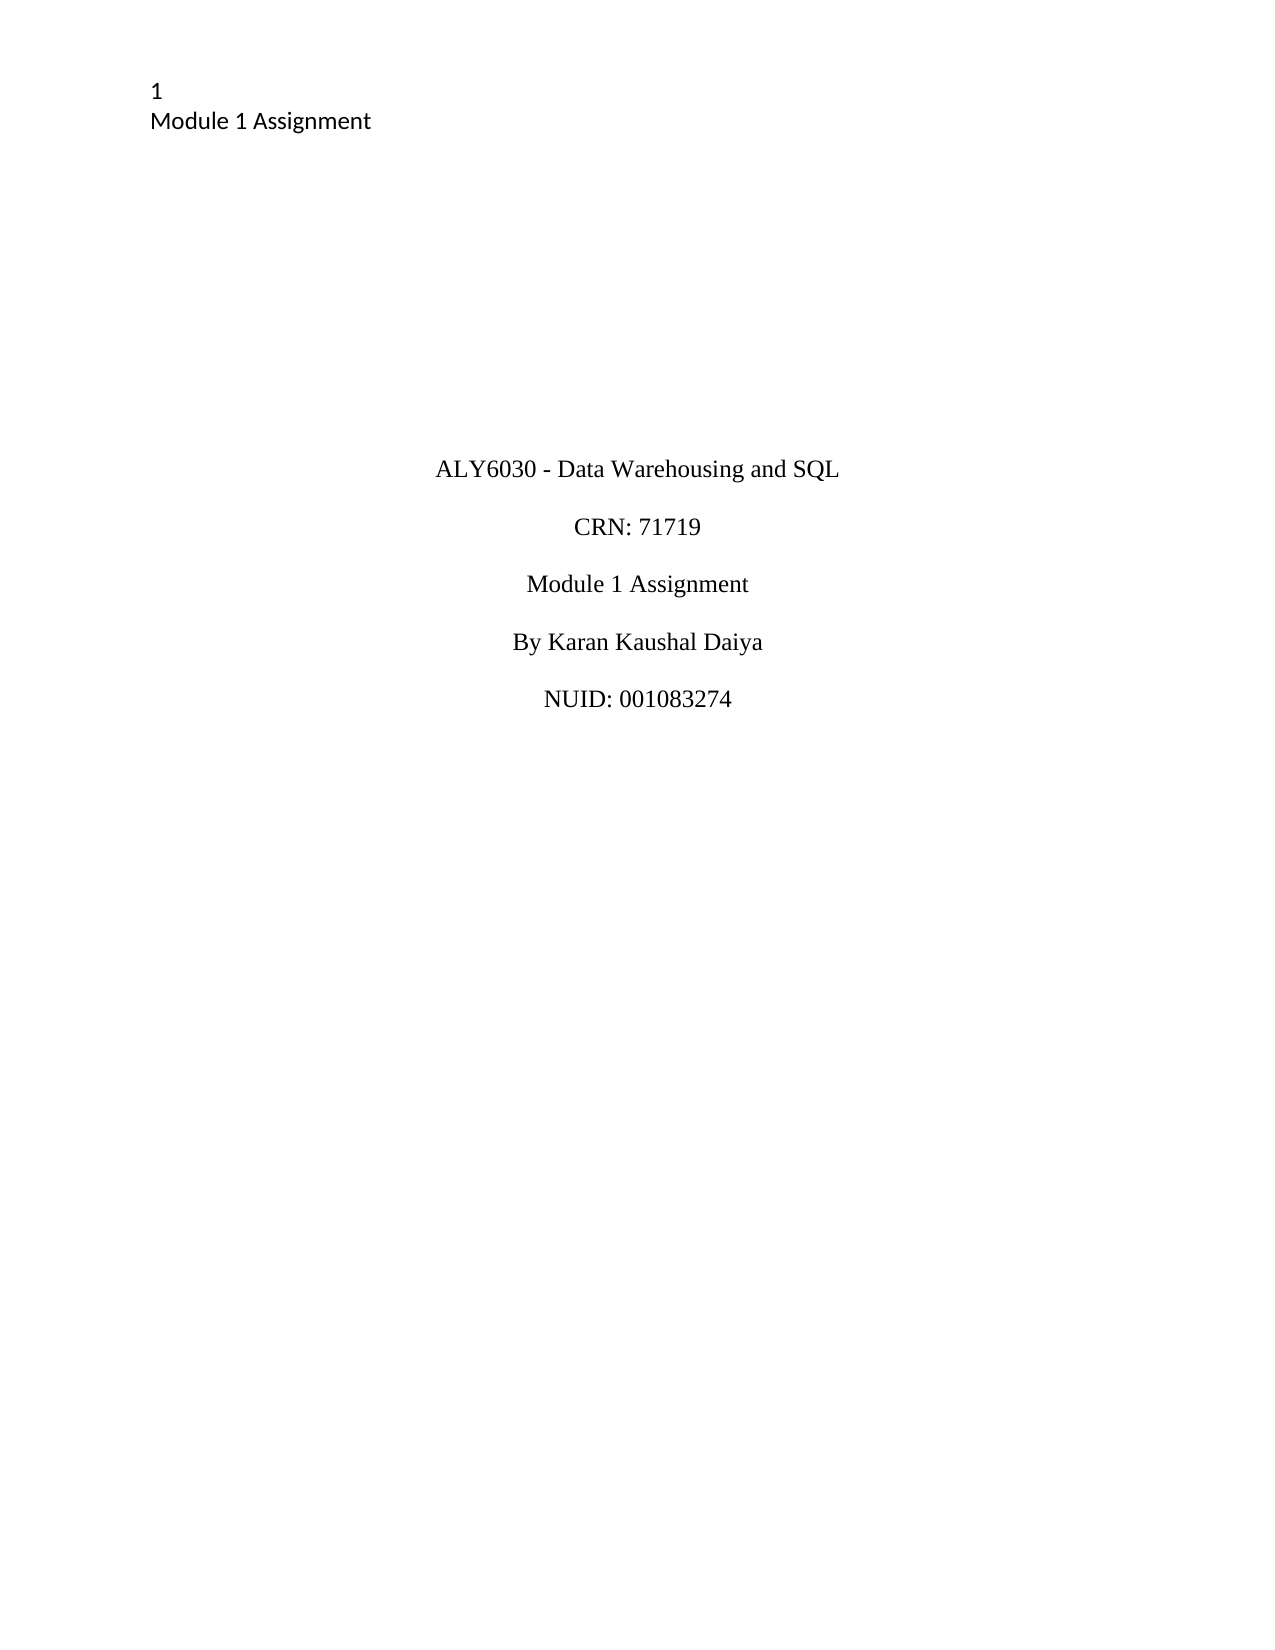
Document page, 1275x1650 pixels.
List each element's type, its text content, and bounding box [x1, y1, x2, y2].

text Module 1 Assignment [150, 569, 1125, 598]
text ALY6030 - Data Warehousing and SQL [150, 454, 1125, 483]
text By Karan Kaushal Daiya [150, 627, 1125, 655]
text NUID: 001083274 [150, 684, 1125, 713]
text CRN: 71719 [150, 512, 1125, 540]
